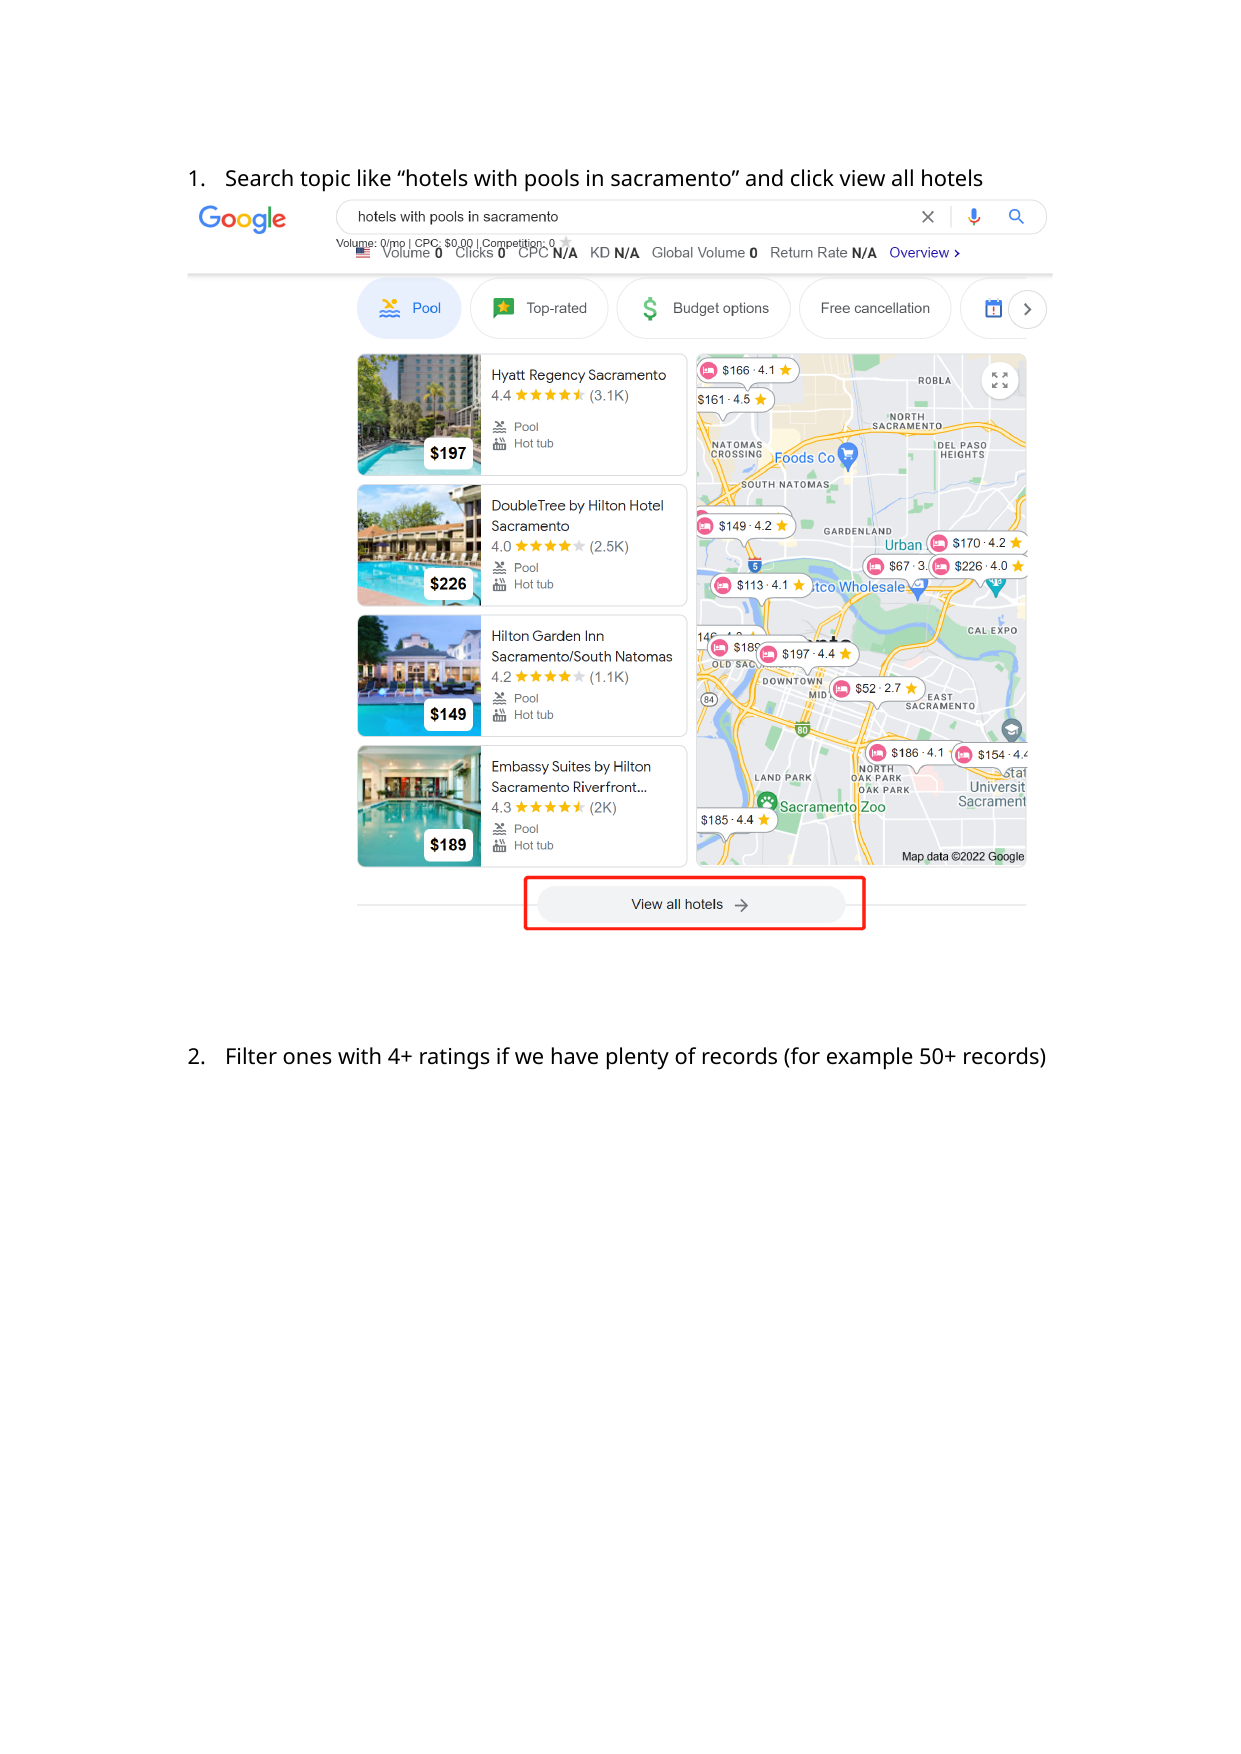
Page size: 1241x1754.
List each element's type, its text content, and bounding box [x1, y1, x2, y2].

list Filter ones with 4+ ratings if we have plenty of records (for example 50+ records) [187, 1039, 1053, 1072]
picture [187, 194, 1053, 951]
list Search topic like “hotels with pools in sacramento” and click view all hotels [187, 162, 1053, 194]
